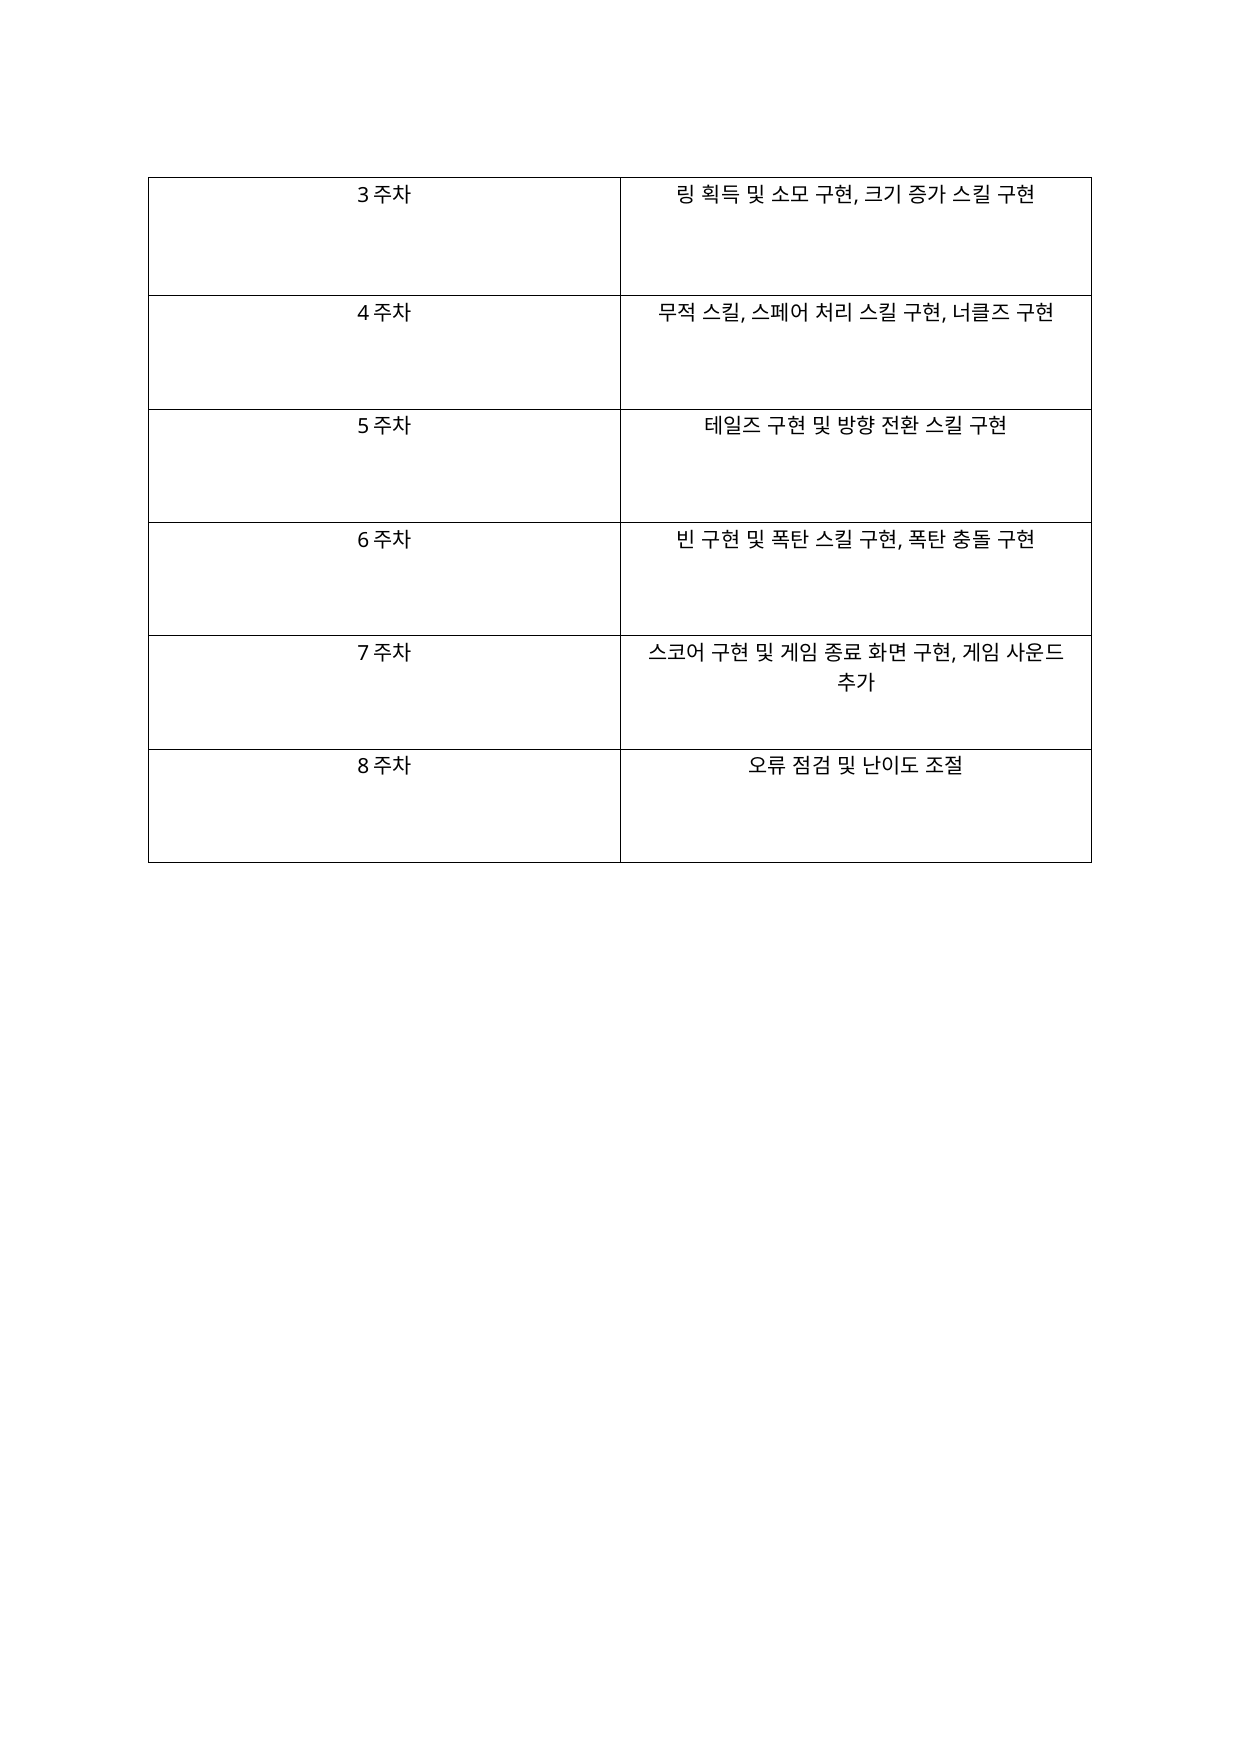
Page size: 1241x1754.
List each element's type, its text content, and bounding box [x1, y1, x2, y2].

table_cell 링 획득 및 소모 구현, 크기 증가 스킬 구현 [621, 178, 1091, 295]
table_cell 3주차 [149, 178, 620, 295]
table_cell 8주차 [149, 750, 620, 862]
table_cell 5주차 [149, 410, 620, 522]
table_cell 스코어 구현 및 게임 종료 화면 구현, 게임 사운드 추가 [621, 636, 1091, 749]
table_cell 빈 구현 및 폭탄 스킬 구현, 폭탄 충돌 구현 [621, 523, 1091, 635]
table_cell 4주차 [149, 296, 620, 408]
table_cell 테일즈 구현 및 방향 전환 스킬 구현 [621, 410, 1091, 522]
table_cell 오류 점검 및 난이도 조절 [621, 750, 1091, 862]
table_cell 무적 스킬, 스페어 처리 스킬 구현, 너클즈 구현 [621, 296, 1091, 408]
table_cell 6주차 [149, 523, 620, 635]
table_cell 7주차 [149, 636, 620, 749]
